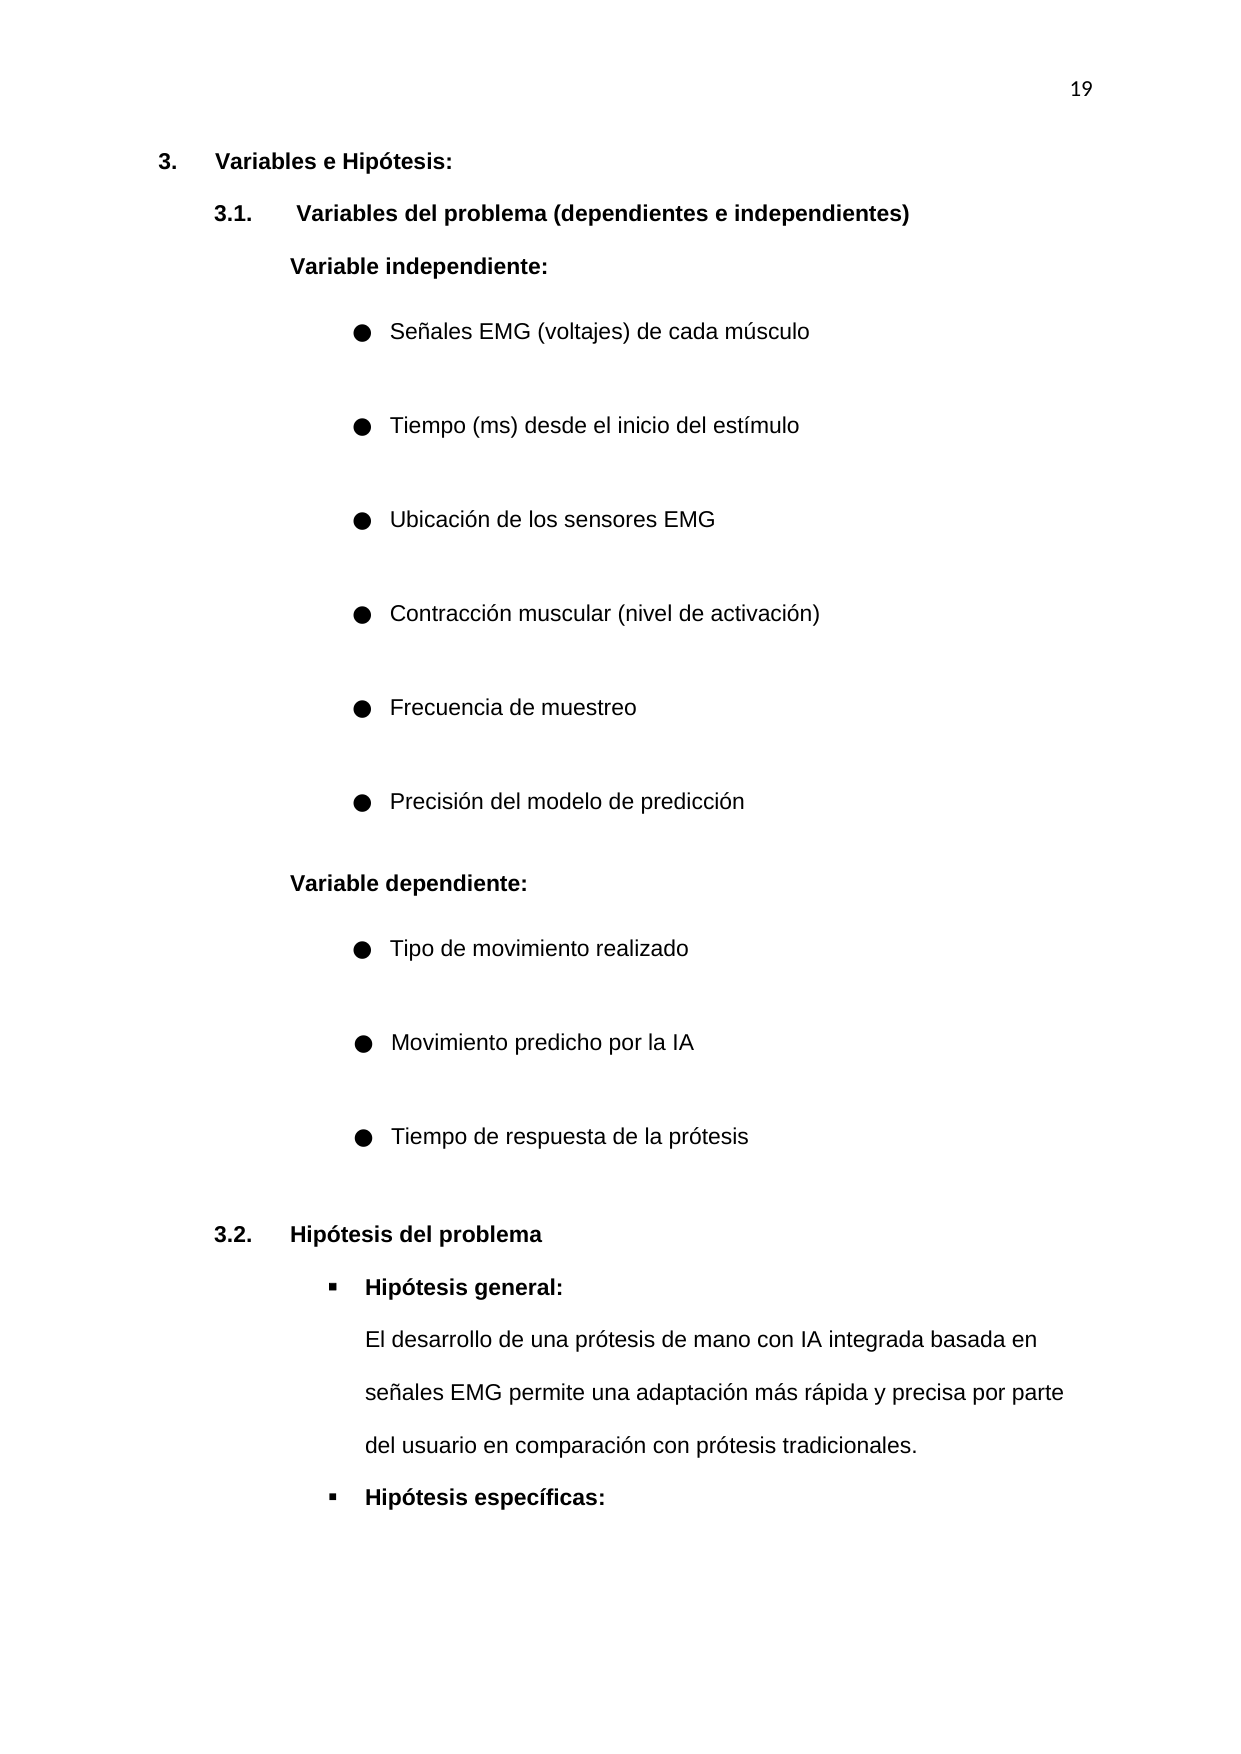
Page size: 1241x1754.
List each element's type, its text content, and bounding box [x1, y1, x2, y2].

list Señales EMG (voltajes) de cada músculo [352, 306, 1092, 353]
list El desarrollo de una prótesis de mano con IA integrada basada en señales EMG permite una adaptación más rápida y precisa por parte del usuario en comparación con prótesis tradicionales. [365, 1326, 1092, 1458]
list Ubicación de los sensores EMG [352, 494, 1092, 541]
text Variable independiente: [215, 253, 1092, 279]
list Hipótesis general: [327, 1273, 1092, 1300]
list Tiempo (ms) desde el inicio del estímulo [352, 400, 1092, 447]
list Movimiento predicho por la IA [353, 1016, 1092, 1063]
list Hipótesis específicas: [327, 1484, 1092, 1511]
text Variable dependiente: [215, 869, 1092, 896]
list Precisión del modelo de predicción [352, 776, 1092, 823]
list Tiempo de respuesta de la prótesis [353, 1110, 1092, 1157]
list Contracción muscular (nivel de activación) [352, 588, 1092, 635]
list Tipo de movimiento realizado [352, 922, 1092, 969]
list Frecuencia de muestreo [352, 682, 1092, 729]
subtitle Variables e Hipótesis: [177, 148, 1092, 174]
subtitle Hipótesis del problema [252, 1221, 1092, 1247]
subtitle Variables del problema (dependientes e independientes) [252, 200, 1092, 227]
